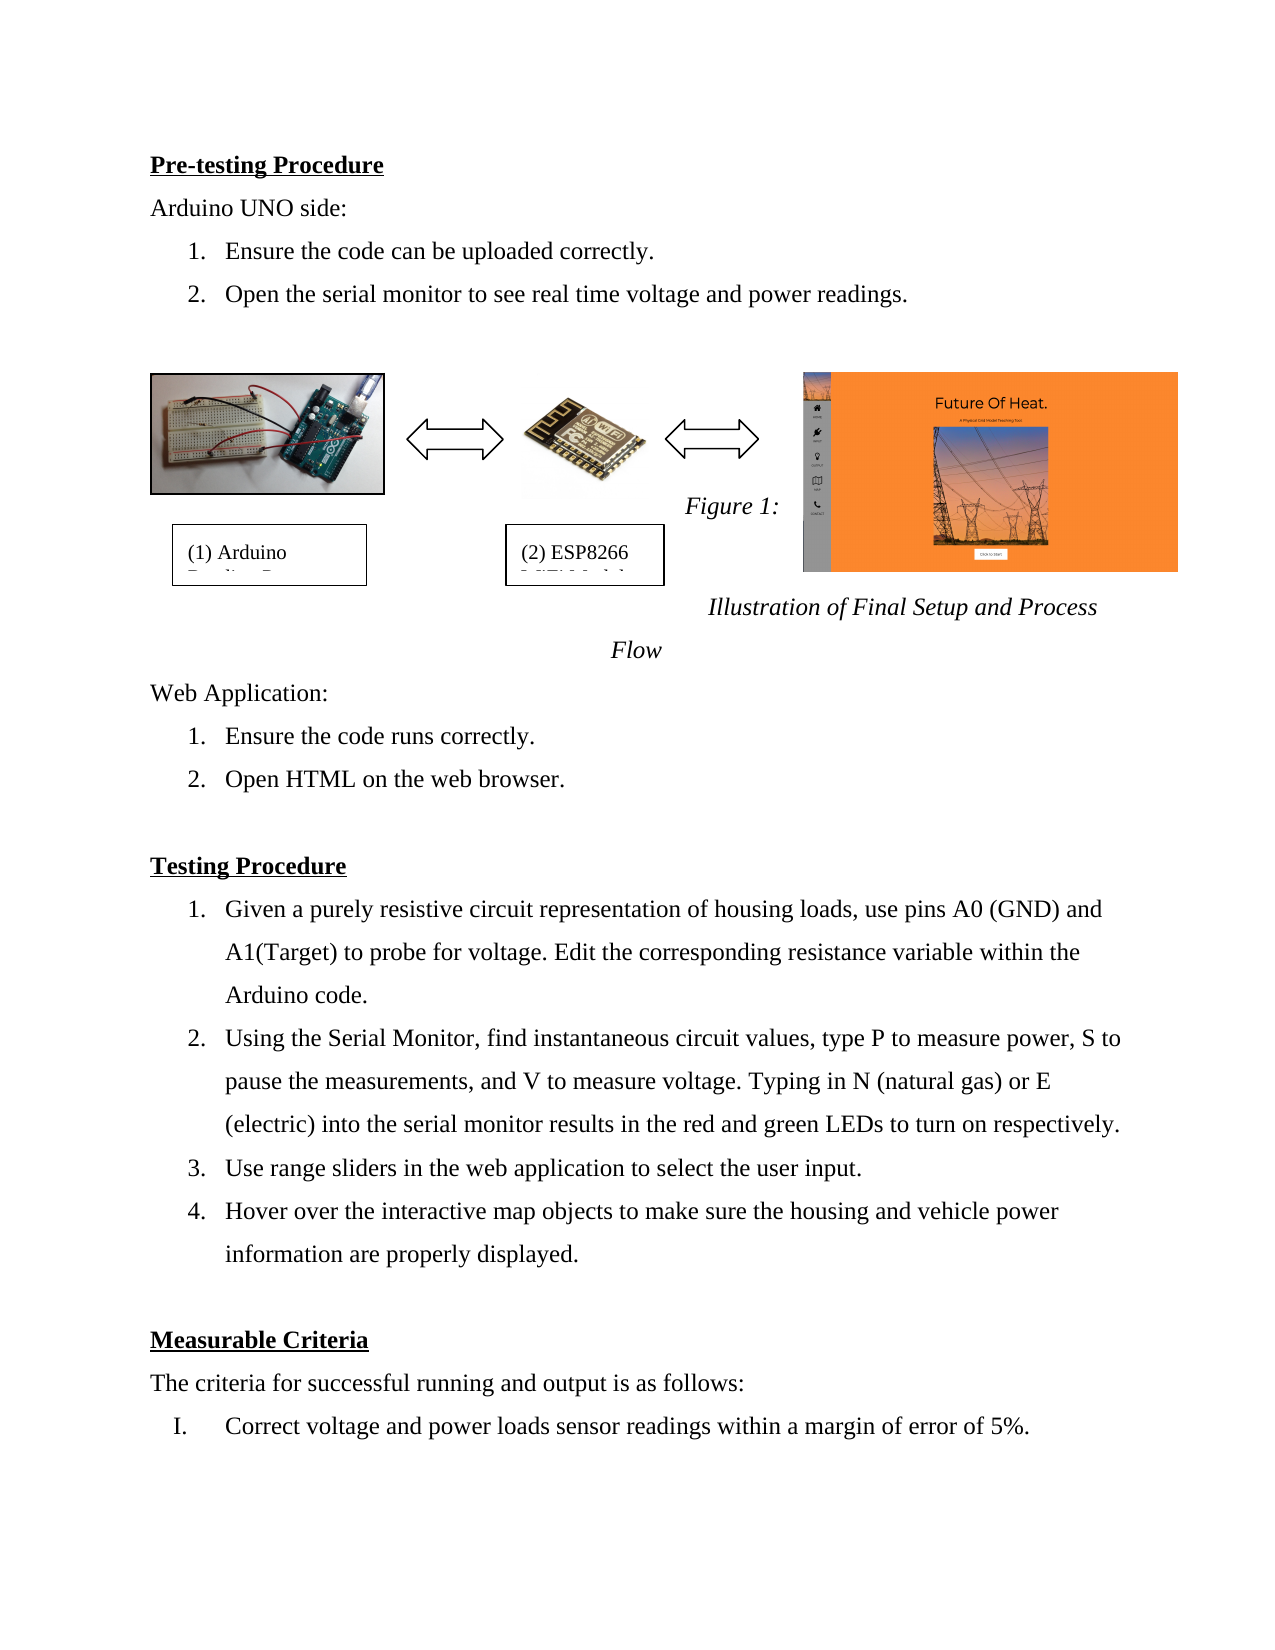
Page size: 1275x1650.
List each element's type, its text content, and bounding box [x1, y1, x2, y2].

picture [521, 372, 649, 499]
text The criteria for successful running and output is as follows: [150, 1368, 1125, 1397]
text Arduino UNO side: [150, 193, 1125, 222]
text Measurable Criteria [150, 1325, 1125, 1354]
list Ensure the code can be uploaded correctly. [187, 236, 1125, 265]
list Given a purely resistive circuit representation of housing loads, use pins A0 (GND) and A1(Target) to probe for voltage. Edit the corresponding resistance variable within the Arduino code. [187, 894, 1125, 1009]
text Web Application: [150, 678, 1125, 707]
list Open the serial monitor to see real time voltage and power readings. [187, 279, 1125, 308]
list Using the Serial Monitor, find instantaneous circuit values, type P to measure power, S to pause the measurements, and V to measure voltage. Typing in N (natural gas) or E (electric) into the serial monitor results in the red and green LEDs to turn on respectively. [187, 1023, 1125, 1138]
list Ensure the code runs correctly. [187, 721, 1125, 750]
list Hover over the interactive map objects to make sure the housing and vehicle power information are properly displayed. [187, 1196, 1125, 1268]
picture [152, 375, 383, 493]
picture [803, 372, 1178, 572]
list Use range sliders in the web application to select the user input. [187, 1153, 1125, 1181]
text Pre-testing Procedure [150, 150, 1125, 179]
list Correct voltage and power loads sensor readings within a margin of error of 5%. [187, 1411, 1125, 1440]
text Testing Procedure [150, 851, 1125, 879]
list Open HTML on the web browser. [187, 764, 1125, 793]
text Figure 1: Illustration of Final Setup and Process Flow [150, 491, 1125, 664]
